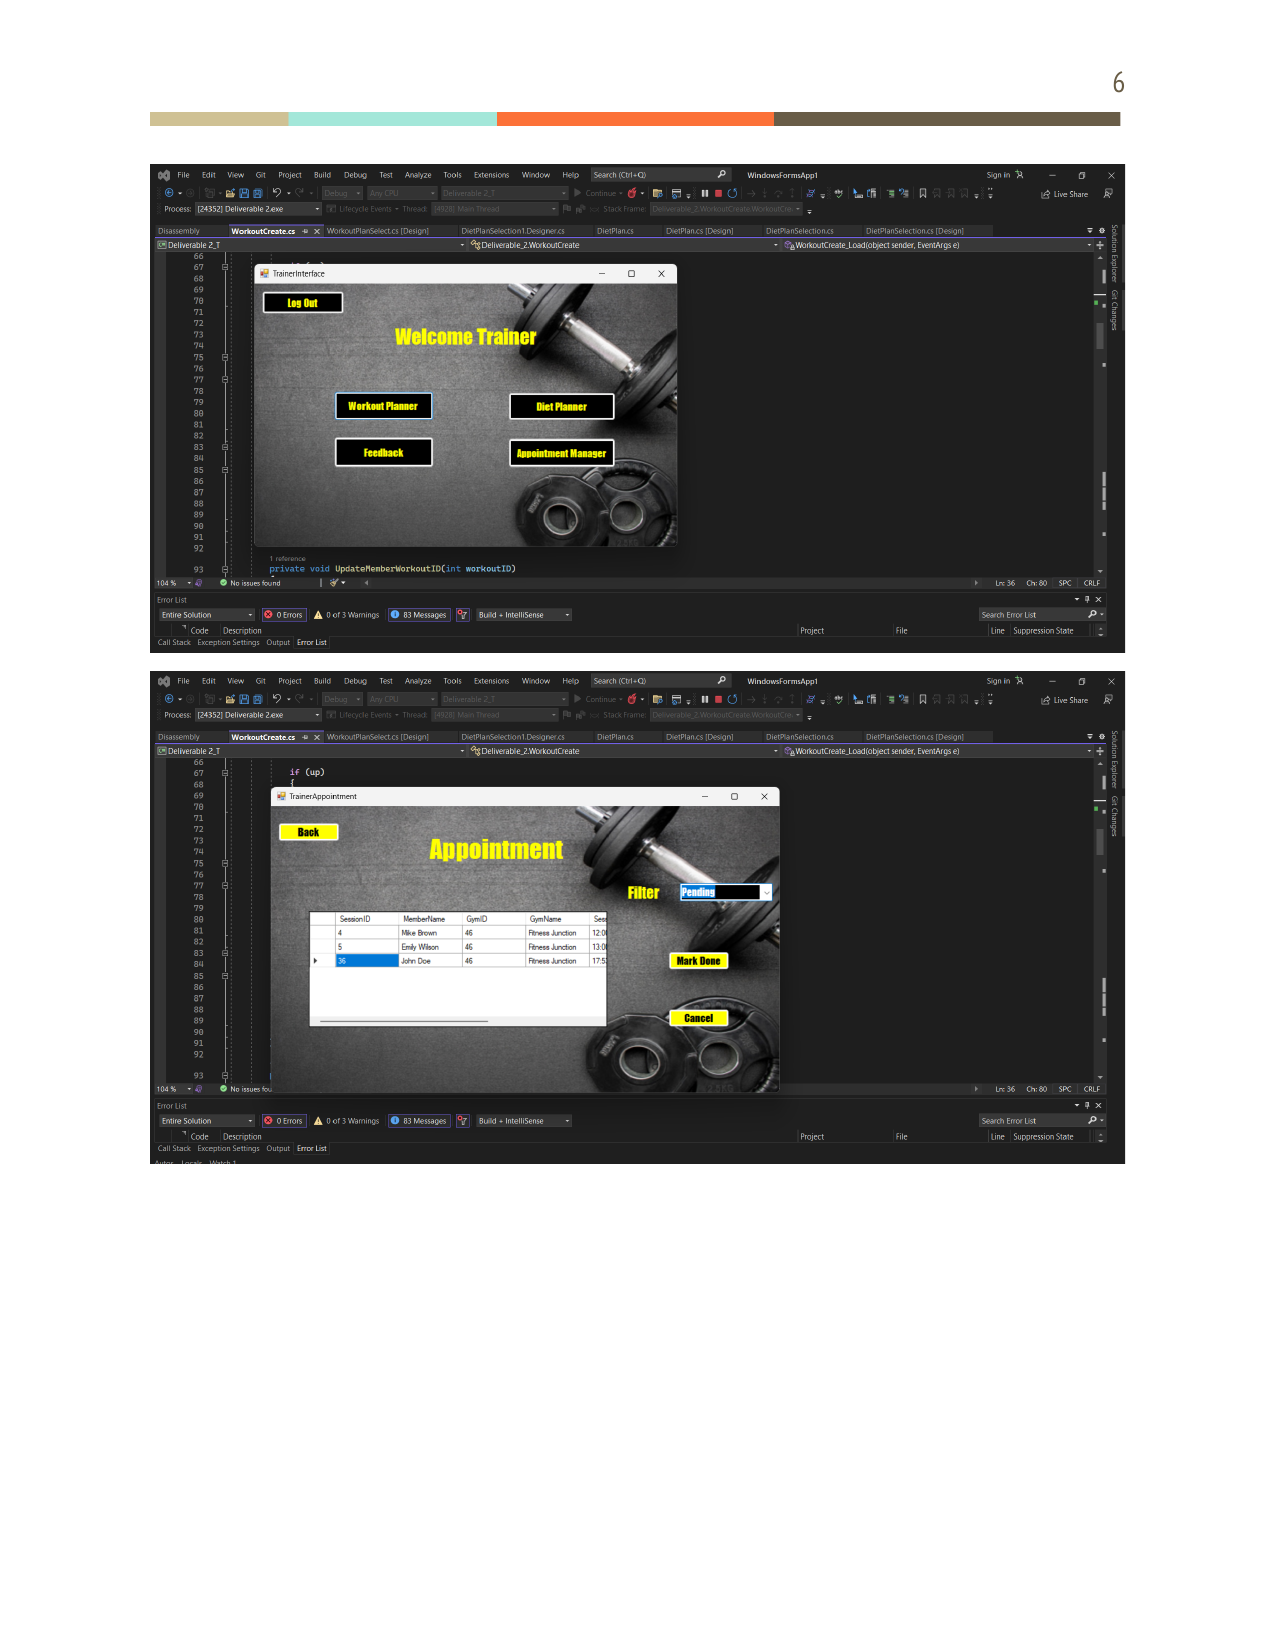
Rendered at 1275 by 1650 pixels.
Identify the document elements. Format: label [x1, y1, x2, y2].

picture [150, 671, 1125, 1164]
picture [150, 112, 1121, 126]
picture [150, 164, 1125, 653]
